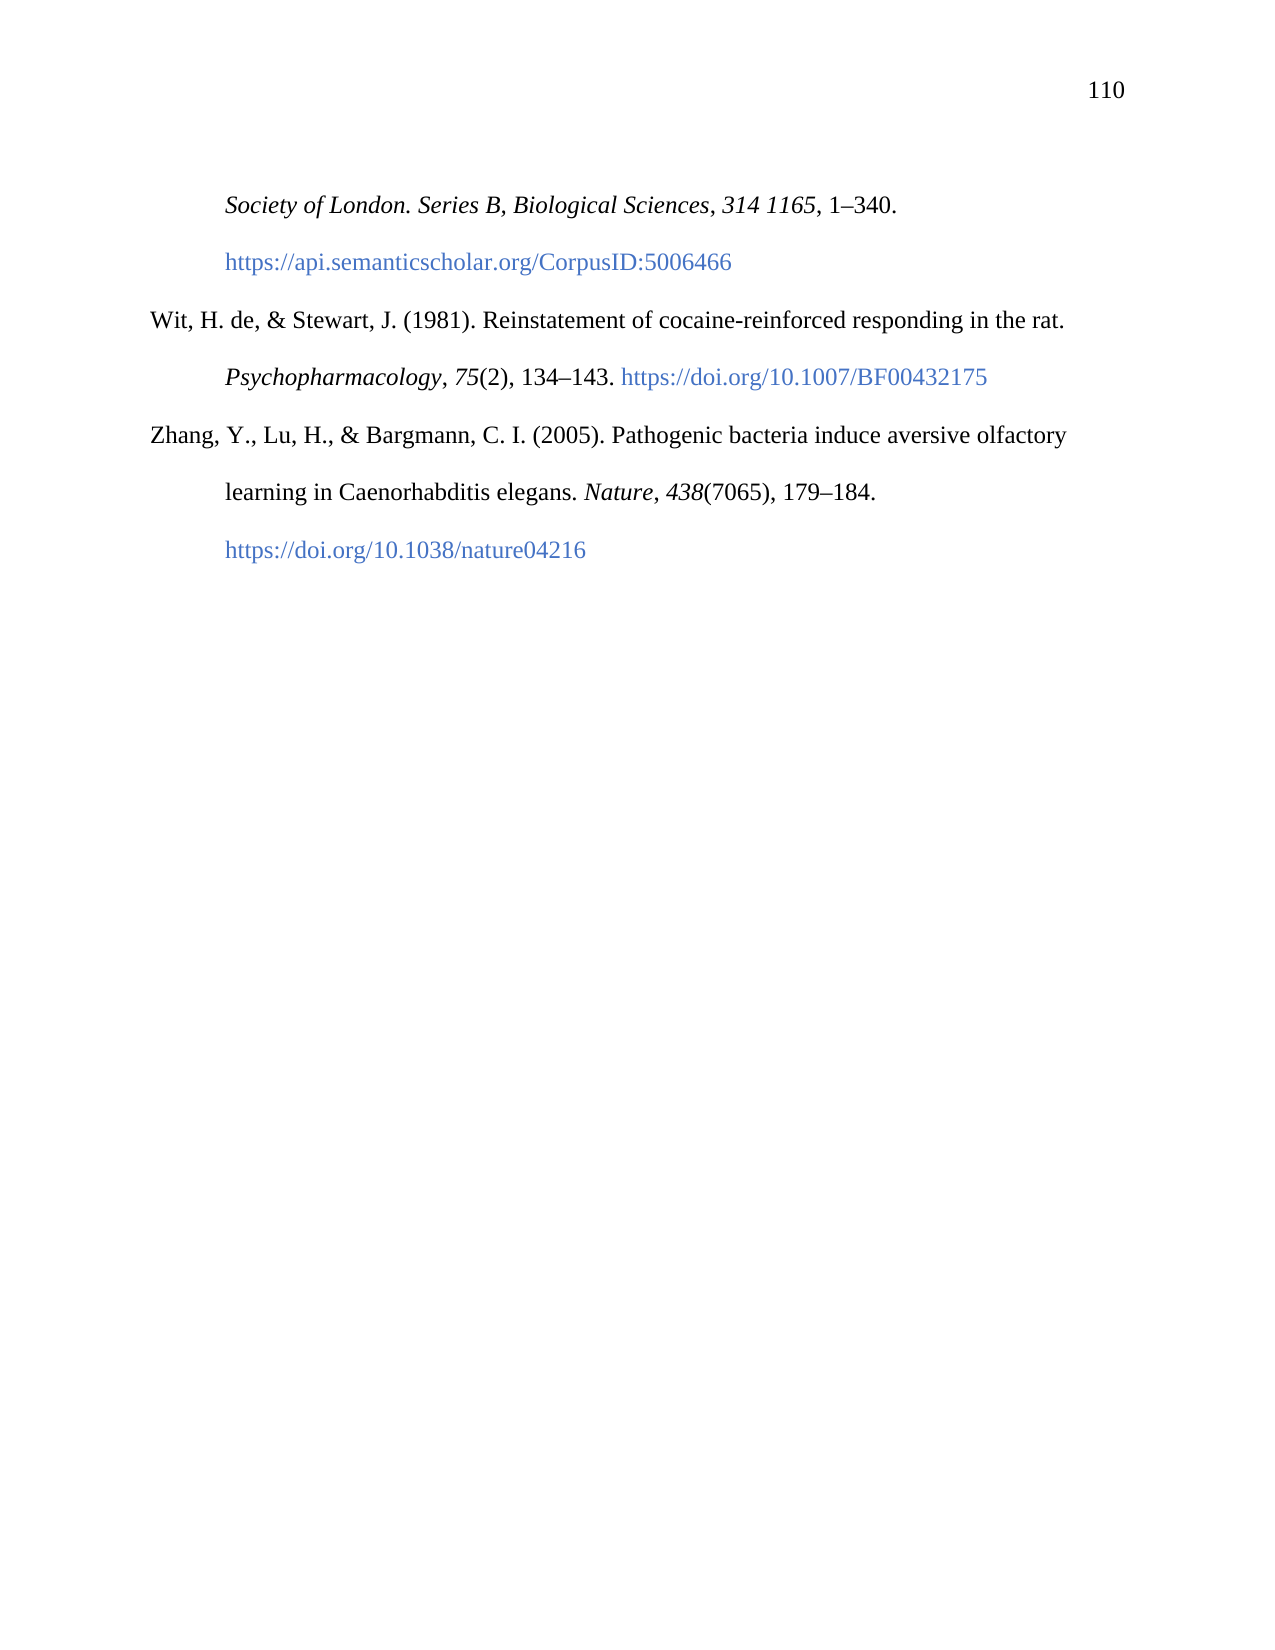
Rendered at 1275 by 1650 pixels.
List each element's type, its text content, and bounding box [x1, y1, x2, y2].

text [150, 190, 1125, 276]
text Zhang, Y., Lu, H., & Bargmann, C. I. (2005). Pathogenic bacteria induce aversive olfactory learning in Caenorhabditis elegans. Nature, 438(7065), 179–184. https://doi.org/10.1038/nature04216 [150, 420, 1125, 564]
text Wit, H. de, & Stewart, J. (1981). Reinstatement of cocaine-reinforced responding in the rat. Psychopharmacology, 75(2), 134–143. https://doi.org/10.1007/BF00432175 [150, 305, 1125, 391]
